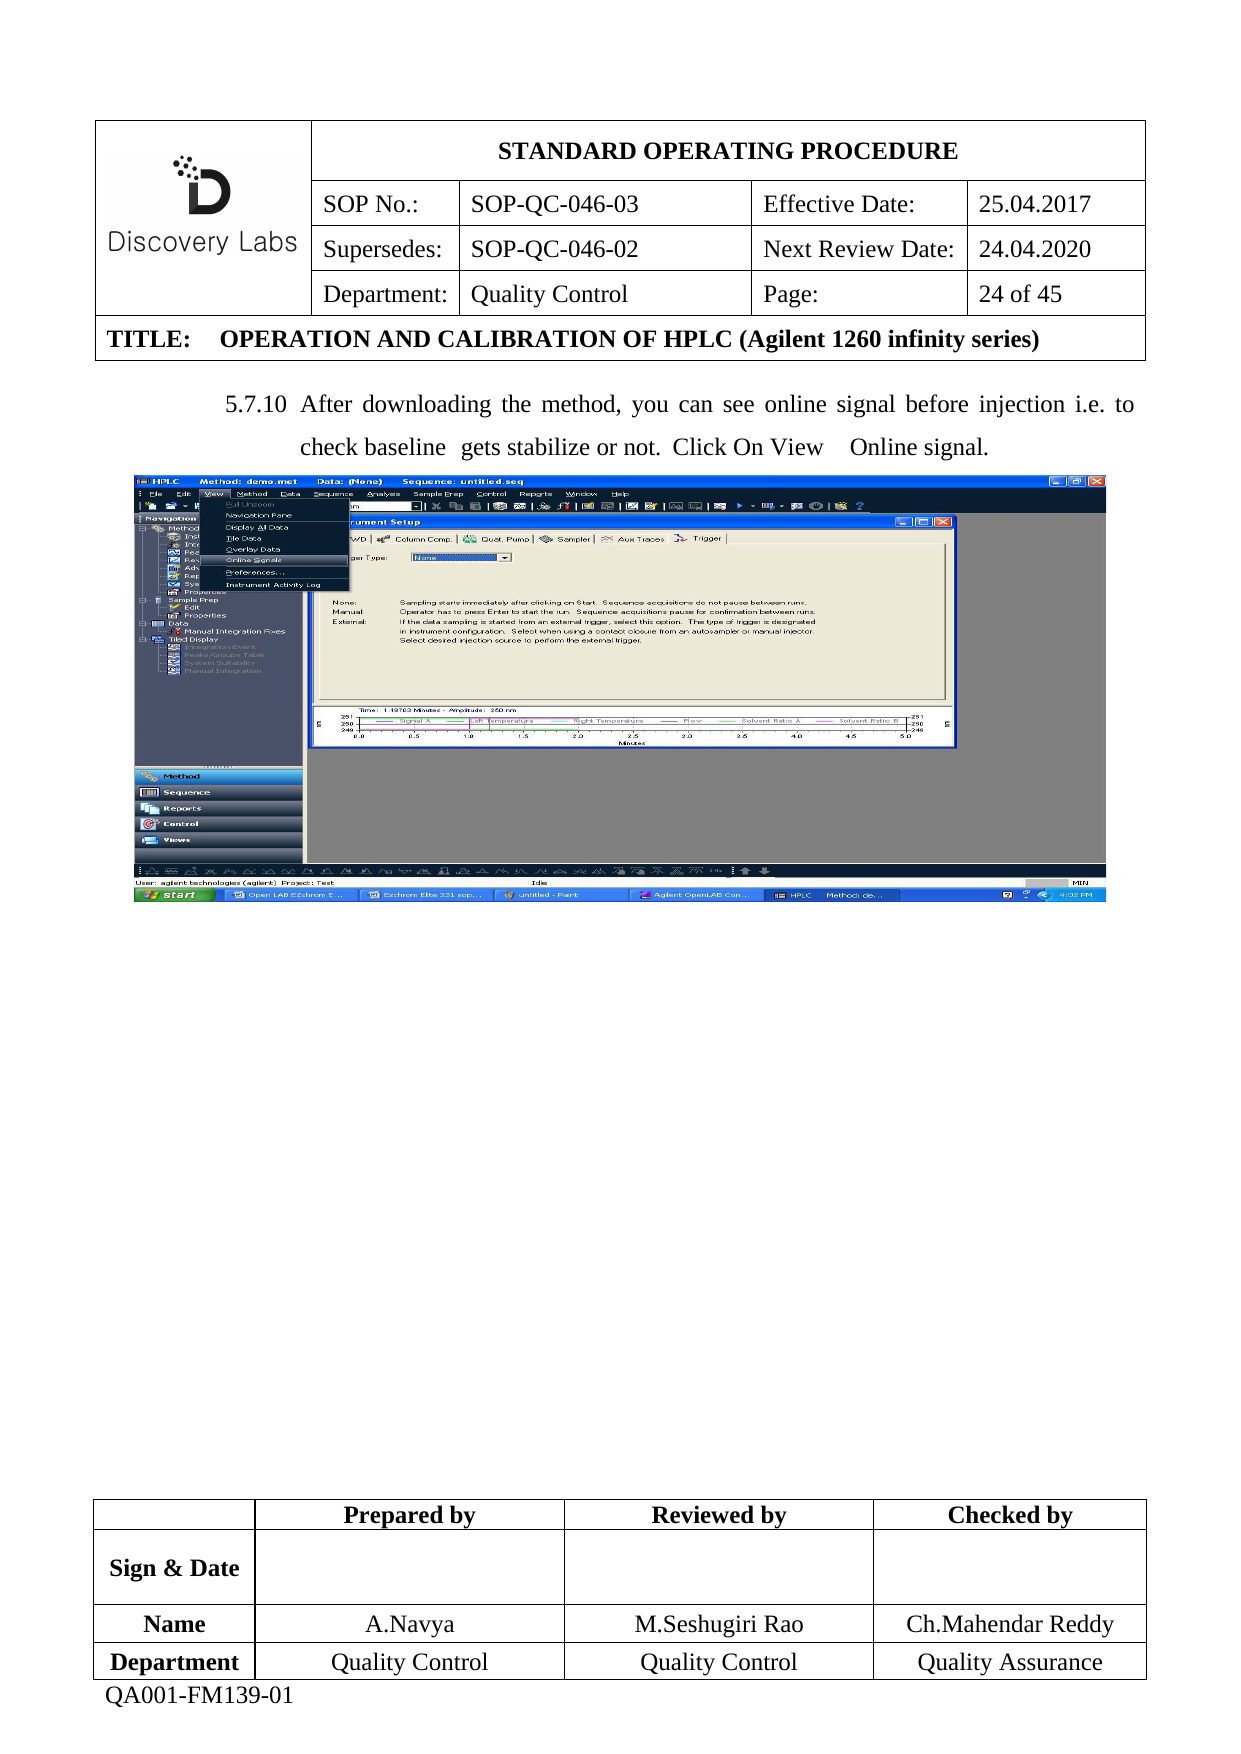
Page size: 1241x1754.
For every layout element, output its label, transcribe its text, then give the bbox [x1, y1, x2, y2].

list After downloading the method, you can see online signal before injection i.e. to check baseline gets stabilize or not. Click On View Online signal. [225, 389, 1135, 461]
picture [134, 475, 1107, 902]
